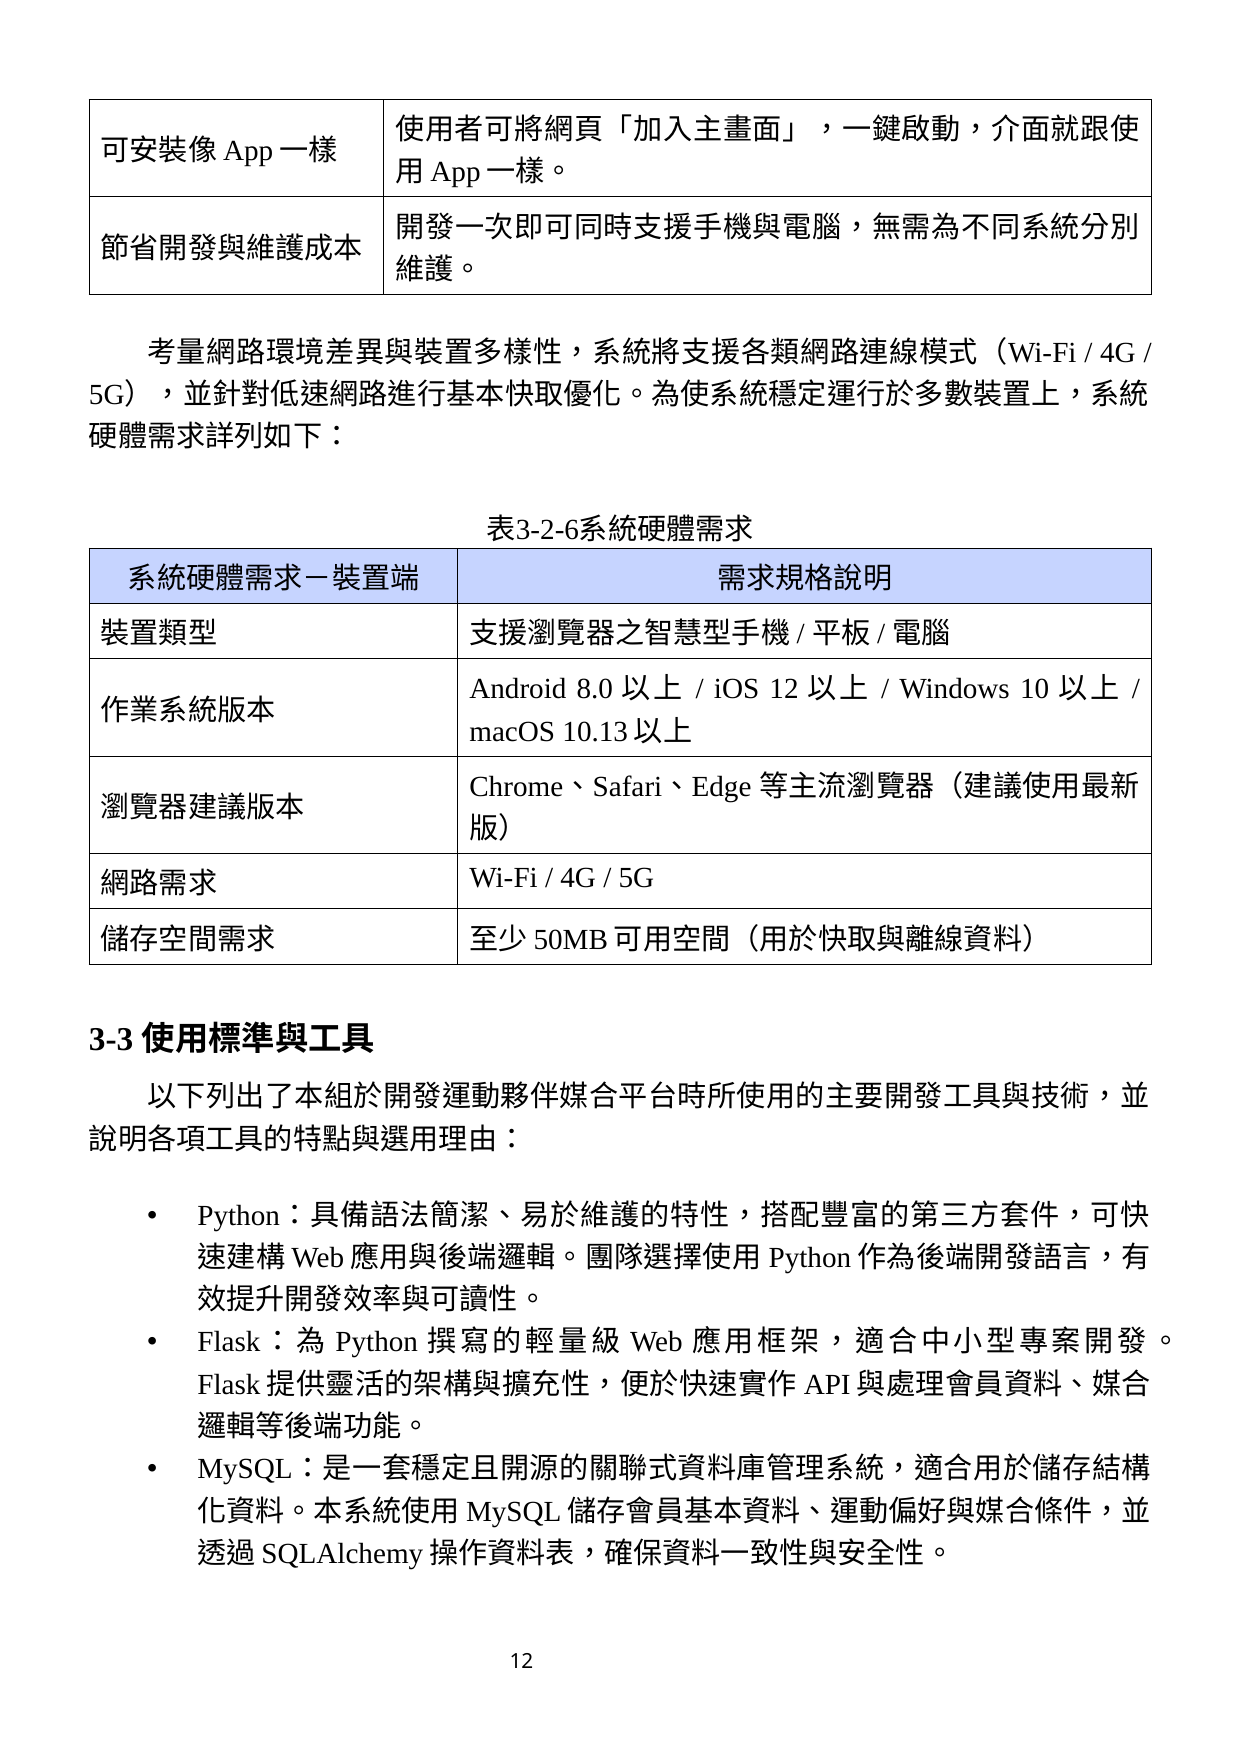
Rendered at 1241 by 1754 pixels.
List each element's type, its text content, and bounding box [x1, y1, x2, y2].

list Python：具備語法簡潔、易於維護的特性，搭配豐富的第三方套件，可快速建構Web應用與後端邏輯。團隊選擇使用Python作為後端開發語言，有效提升開發效率與可讀性。 [147, 1191, 1152, 1318]
table_cell 作業系統版本 [90, 659, 457, 756]
table_cell 支援瀏覽器之智慧型手機 / 平板 / 電腦 [458, 604, 1151, 658]
table_cell 開發一次即可同時支援手機與電腦，無需為不同系統分別維護。 [384, 197, 1151, 294]
table_header 需求規格說明 [458, 549, 1151, 603]
table_cell 儲存空間需求 [90, 909, 457, 963]
table_cell Chrome、Safari、Edge 等主流瀏覽器（建議使用最新版） [458, 757, 1151, 853]
table_cell Wi-Fi / 4G / 5G [458, 854, 1151, 908]
list Flask：為Python撰寫的輕量級Web應用框架，適合中小型專案開發。Flask提供靈活的架構與擴充性，便於快速實作API與處理會員資料、媒合邏輯等後端功能。 [147, 1318, 1152, 1445]
text 考量網路環境差異與裝置多樣性，系統將支援各類網路連線模式（Wi-Fi / 4G / 5G），並針對低速網路進行基本快取優化。為使系統穩定運行於多數裝置上，系統硬體需求詳列如下： [89, 328, 1152, 455]
table_cell 至少50MB可用空間（用於快取與離線資料） [458, 909, 1151, 963]
table_cell Android 8.0以上 / iOS 12以上 / Windows 10以上 / macOS 10.13以上 [458, 659, 1151, 756]
table_cell 使用者可將網頁「加入主畫面」，一鍵啟動，介面就跟使用App一樣。 [384, 100, 1151, 196]
table_cell 瀏覽器建議版本 [90, 757, 457, 853]
table_cell 可安裝像App一樣 [90, 100, 383, 196]
table_cell 節省開發與維護成本 [90, 197, 383, 294]
table_cell 網路需求 [90, 854, 457, 908]
text 以下列出了本組於開發運動夥伴媒合平台時所使用的主要開發工具與技術，並說明各項工具的特點與選用理由： [89, 1073, 1152, 1158]
table_header 系統硬體需求－裝置端 [90, 549, 457, 603]
subtitle 使用標準與工具 [89, 998, 1152, 1073]
list MySQL：是一套穩定且開源的關聯式資料庫管理系統，適合用於儲存結構化資料。本系統使用MySQL儲存會員基本資料、運動偏好與媒合條件，並透過SQLAlchemy操作資料表，確保資料一致性與安全性。 [147, 1445, 1152, 1572]
table_cell 裝置類型 [90, 604, 457, 658]
